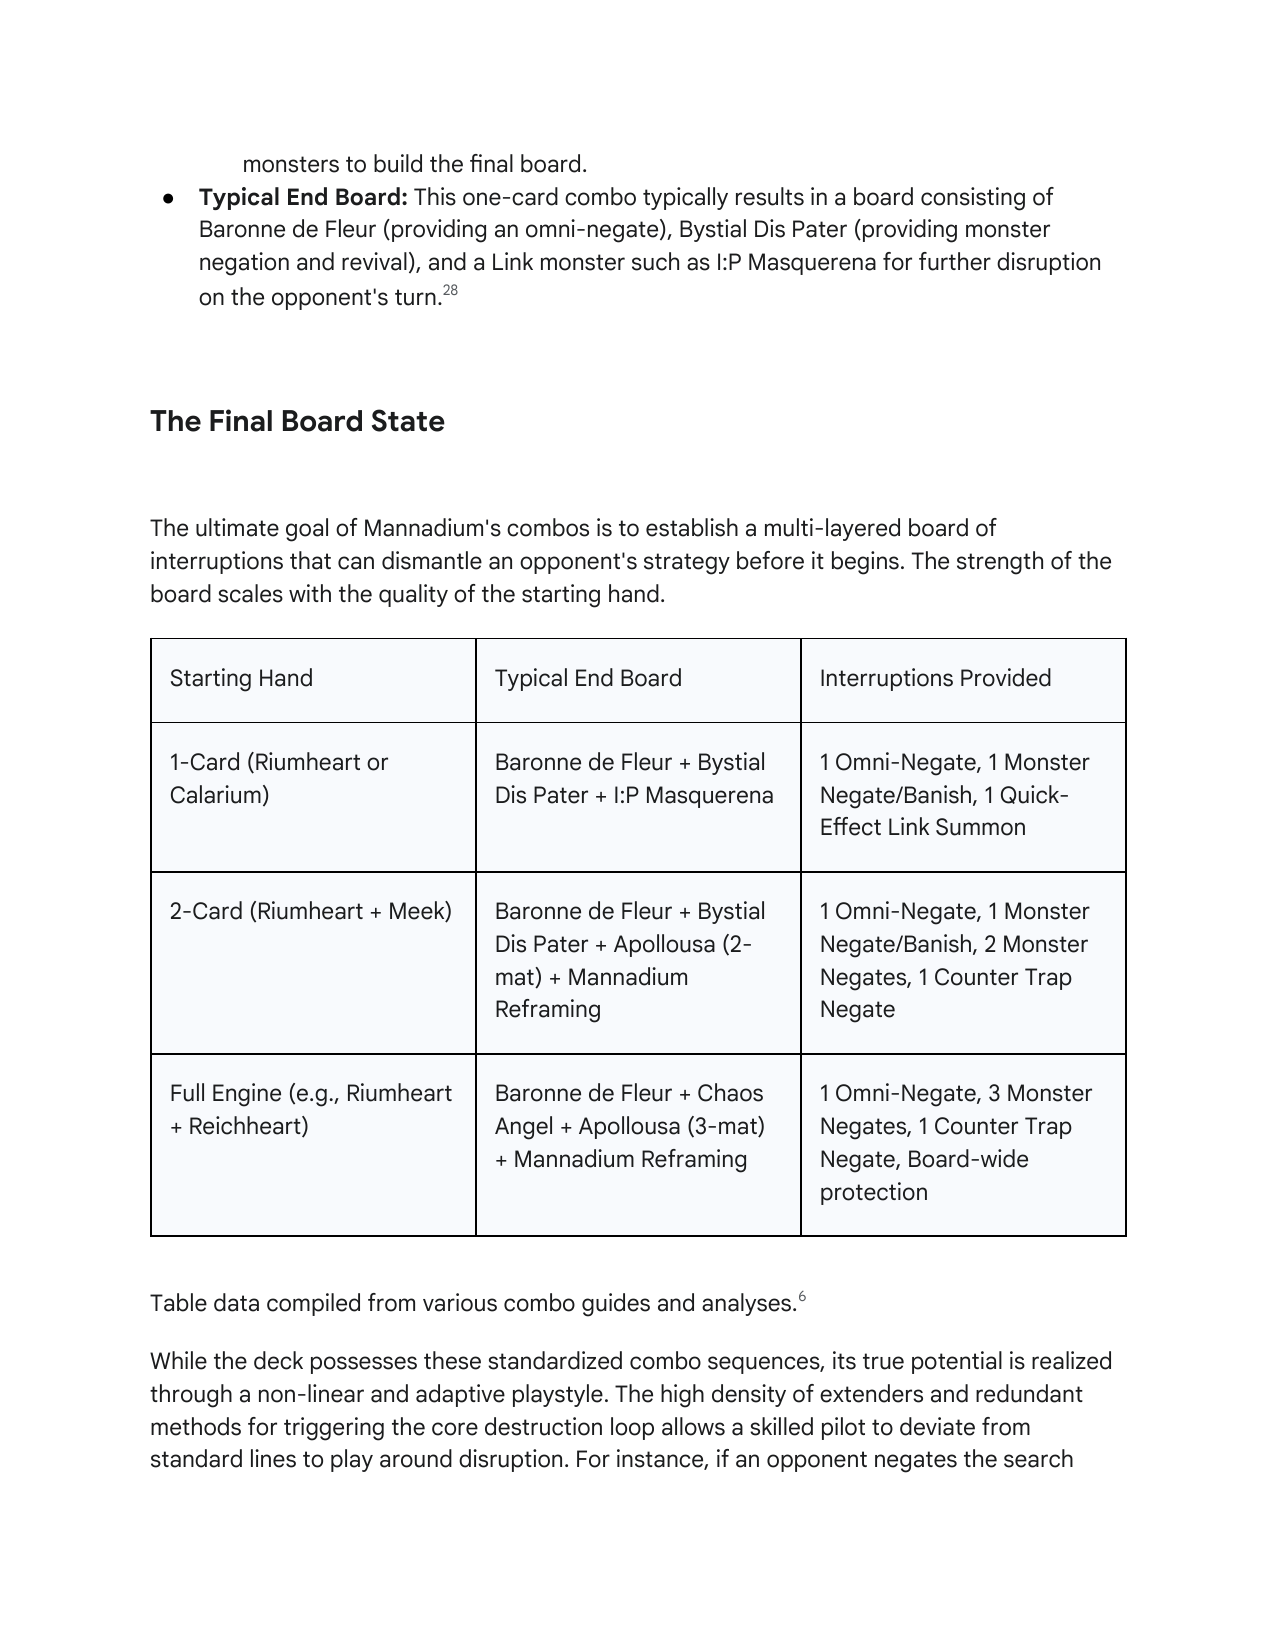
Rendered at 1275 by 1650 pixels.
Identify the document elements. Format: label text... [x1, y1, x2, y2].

table_cell Full Engine (e.g., Riumheart + Reichheart) [152, 1055, 475, 1235]
table_cell 1 Omni-Negate, 1 Monster Negate/Banish, 2 Monster Negates, 1 Counter Trap Negate [802, 873, 1125, 1053]
table_cell Baronne de Fleur + Chaos Angel + Apollousa (3-mat) + Mannadium Reframing [477, 1055, 800, 1235]
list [205, 150, 1125, 179]
table_cell Baronne de Fleur + Bystial Dis Pater + I:P Masquerena [477, 723, 800, 871]
table_header Starting Hand [152, 639, 475, 722]
list Typical End Board: This one-card combo typically results in a board consisting of Baronne de Fleur (providing an omni-negate), Bystial Dis Pater (providing monster negation and revival), and a Link monster such as I:P Masquerena for further disruption on the opponent's turn.28 [161, 183, 1125, 313]
text The ultimate goal of Mannadium's combos is to establish a multi-layered board of interruptions that can dismantle an opponent's strategy before it begins. The strength of the board scales with the quality of the starting hand. [150, 514, 1125, 609]
table_cell 1 Omni-Negate, 3 Monster Negates, 1 Counter Trap Negate, Board-wide protection [802, 1055, 1125, 1235]
table_cell 1 Omni-Negate, 1 Monster Negate/Banish, 1 Quick-Effect Link Summon [802, 723, 1125, 871]
text Table data compiled from various combo guides and analyses.6 [150, 1287, 1125, 1318]
table_header Typical End Board [477, 639, 800, 722]
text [150, 1347, 1125, 1474]
table_header Interruptions Provided [802, 639, 1125, 722]
table_cell 1-Card (Riumheart or Calarium) [152, 723, 475, 871]
subtitle The Final Board State [150, 403, 1125, 439]
table_cell Baronne de Fleur + Bystial Dis Pater + Apollousa (2-mat) + Mannadium Reframing [477, 873, 800, 1053]
table_cell 2-Card (Riumheart + Meek) [152, 873, 475, 1053]
